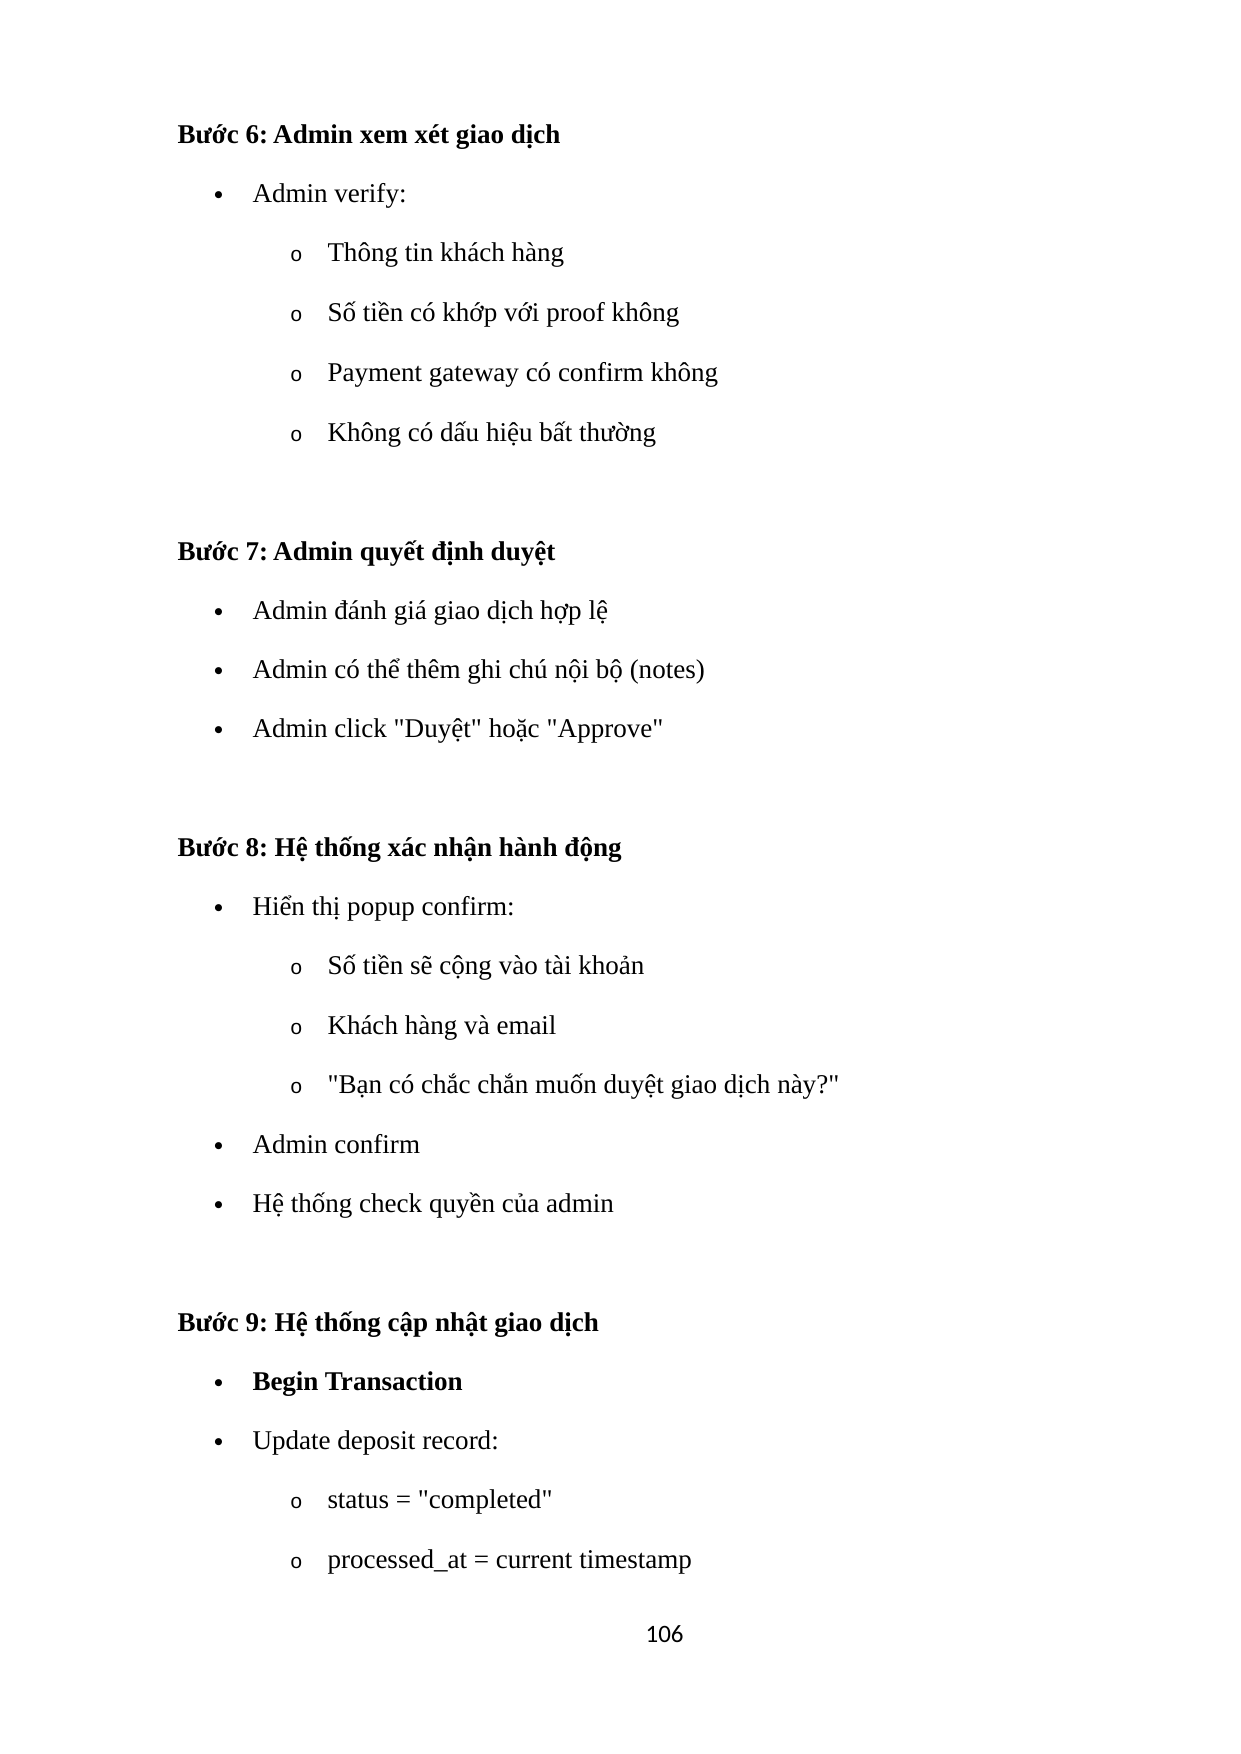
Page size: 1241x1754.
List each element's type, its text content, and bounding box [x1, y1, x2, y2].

text Bước 7: Admin quyết định duyệt [177, 535, 1152, 566]
list Admin đánh giá giao dịch hợp lệ [215, 594, 1152, 625]
list Số tiền sẽ cộng vào tài khoản [290, 949, 1152, 981]
text Bước 8: Hệ thống xác nhận hành động [177, 831, 1152, 862]
list Begin Transaction [215, 1365, 1152, 1396]
list Admin click "Duyệt" hoặc "Approve" [215, 712, 1152, 743]
list Hiển thị popup confirm: [215, 890, 1152, 921]
list Khách hàng và email [290, 1009, 1152, 1040]
list Admin verify: [215, 177, 1152, 208]
list Không có dấu hiệu bất thường [290, 416, 1152, 447]
list Hệ thống check quyền của admin [215, 1187, 1152, 1219]
list Admin confirm [215, 1128, 1152, 1159]
list Payment gateway có confirm không [290, 356, 1152, 388]
list processed_at = current timestamp [290, 1543, 1152, 1575]
list Admin có thể thêm ghi chú nội bộ (notes) [215, 653, 1152, 684]
list status = "completed" [290, 1483, 1152, 1515]
text Bước 9: Hệ thống cập nhật giao dịch [177, 1306, 1152, 1337]
text Bước 6: Admin xem xét giao dịch [177, 118, 1152, 149]
list Số tiền có khớp với proof không [290, 296, 1152, 328]
list "Bạn có chắc chắn muốn duyệt giao dịch này?" [290, 1068, 1152, 1100]
list Thông tin khách hàng [290, 236, 1152, 268]
list Update deposit record: [215, 1424, 1152, 1455]
